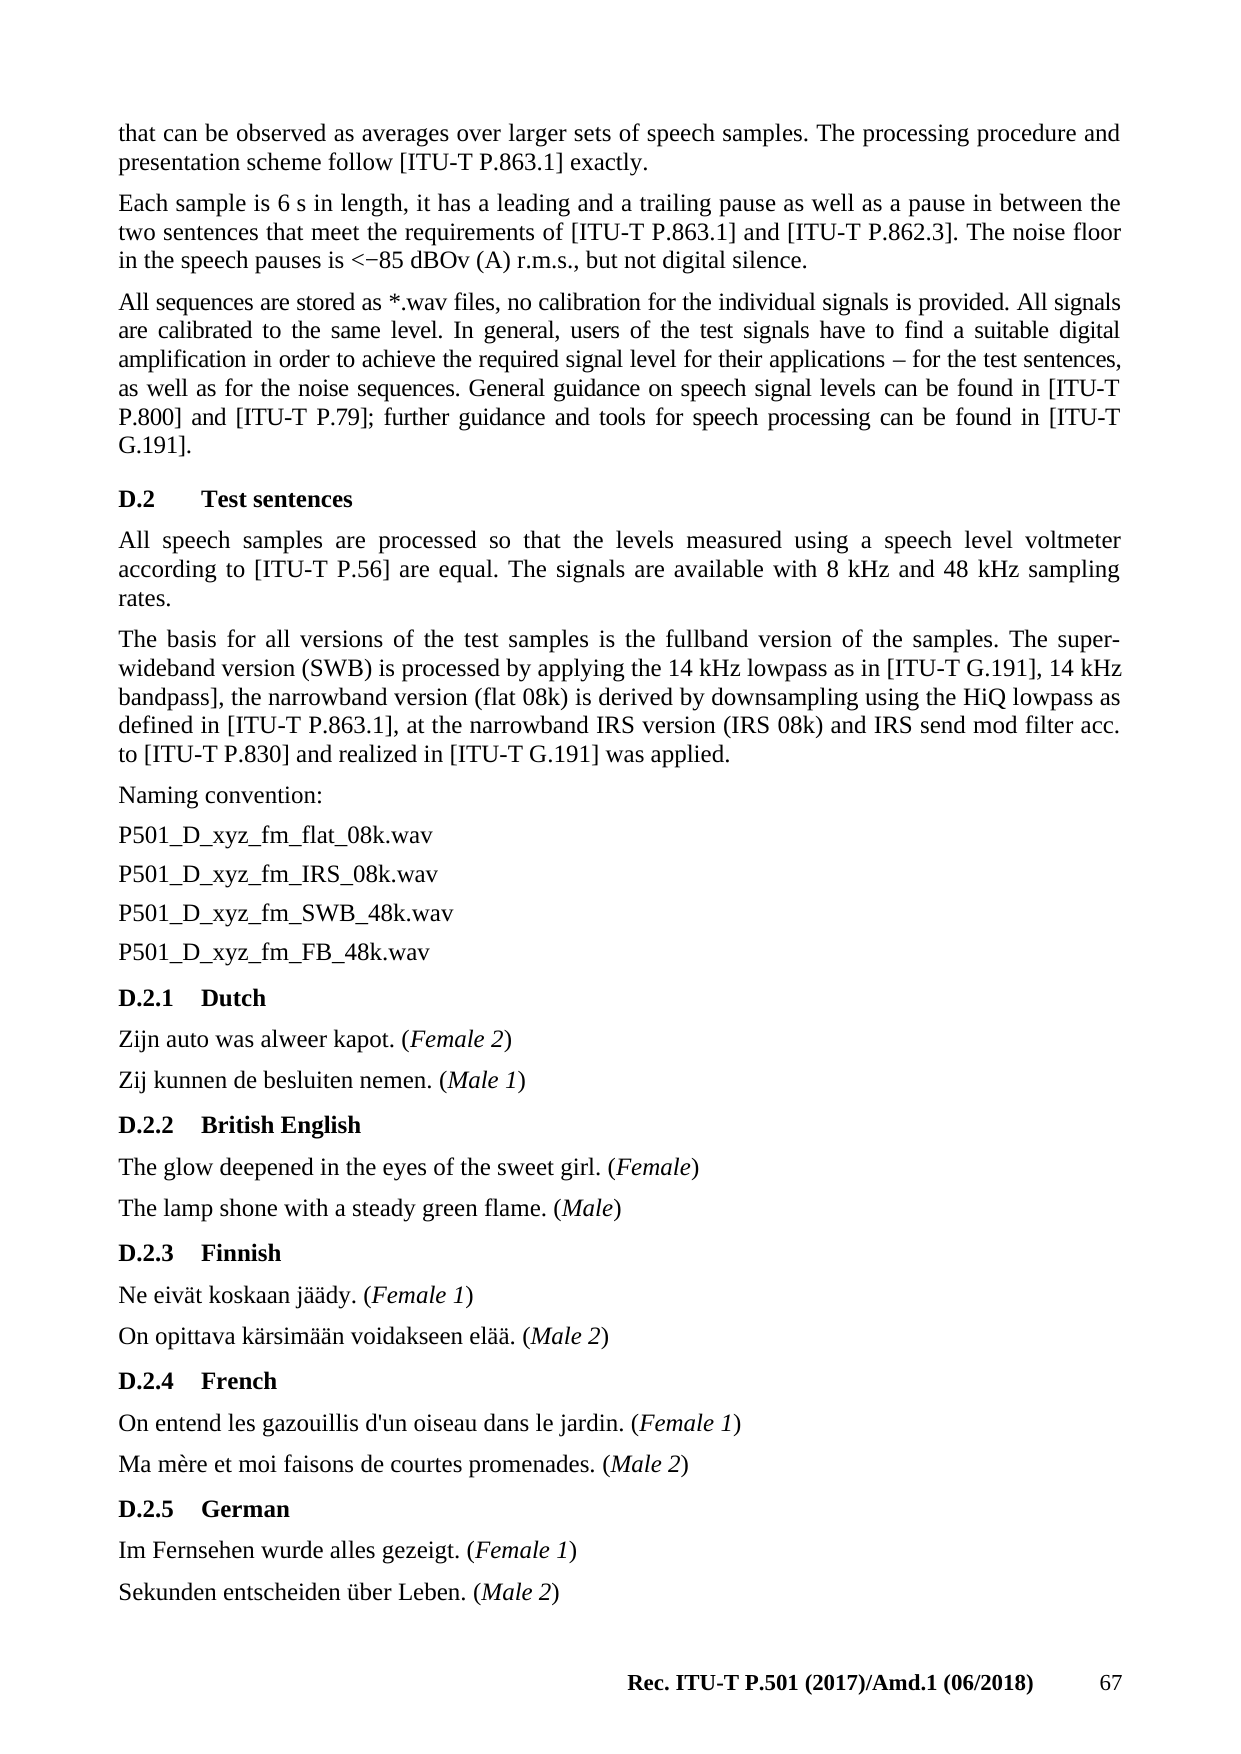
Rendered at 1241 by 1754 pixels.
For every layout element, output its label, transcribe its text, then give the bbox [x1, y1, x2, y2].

text On opittava kärsimään voidakseen elää. (Male 2) [118, 1321, 1122, 1350]
text P501_D_xyz_fm_FB_48k.wav [118, 937, 1122, 966]
text Zij kunnen de besluiten nemen. (Male 1) [118, 1065, 1122, 1094]
text Ma mère et moi faisons de courtes promenades. (Male 2) [118, 1449, 1122, 1478]
text Each sample is 6 s in length, it has a leading and a trailing pause as well as a pause in between the two sentences that meet the requirements of [ITU-T P.863.1] and [ITU-T P.862.3]. The noise floor in the speech pauses is <−85 dBOv (A) r.m.s., but not digital silence. [118, 188, 1122, 274]
text The glow deepened in the eyes of the sweet girl. (Female) [118, 1152, 1122, 1181]
text P501_D_xyz_fm_SWB_48k.wav [118, 898, 1122, 927]
text The lamp shone with a steady green flame. (Male) [118, 1193, 1122, 1222]
text The basis for all versions of the test samples is the fullband version of the samples. The super-wideband version (SWB) is processed by applying the 14 kHz lowpass as in [ITU-T G.191], 14 kHz bandpass], the narrowband version (flat 08k) is derived by downsampling using the HiQ lowpass as defined in [ITU-T P.863.1], at the narrowband IRS version (IRS 08k) and IRS send mod filter acc. to [ITU-T P.830] and realized in [ITU-T G.191] was applied. [118, 624, 1122, 768]
text Im Fernsehen wurde alles gezeigt. (Female 1) [118, 1536, 1122, 1564]
text All sequences are stored as *.wav files, no calibration for the individual signals is provided. All signals are calibrated to the same level. In general, users of the test signals have to find a suitable digital amplification in order to achieve the required signal level for their applications – for the test sentences, as well as for the noise sequences. General guidance on speech signal levels can be found in [ITU-T P.800] and [ITU-T P.79]; further guidance and tools for speech processing can be found in [ITU-T G.191]. [118, 287, 1122, 459]
subtitle D.2.4 French [118, 1366, 1122, 1395]
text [118, 118, 1122, 176]
subtitle D.2.1 Dutch [118, 983, 1122, 1011]
text Sekunden entscheiden über Leben. (Male 2) [118, 1577, 1122, 1606]
text All speech samples are processed so that the levels measured using a speech level voltmeter according to [ITU-T P.56] are equal. The signals are available with 8 kHz and 48 kHz sampling rates. [118, 526, 1122, 612]
text Ne eivät koskaan jäädy. (Female 1) [118, 1280, 1122, 1308]
text Naming convention: [118, 781, 1122, 809]
subtitle D.2.5 German [118, 1494, 1122, 1523]
text On entend les gazouillis d'un oiseau dans le jardin. (Female 1) [118, 1408, 1122, 1436]
subtitle D.2.3 Finnish [118, 1238, 1122, 1267]
text P501_D_xyz_fm_flat_08k.wav [118, 820, 1122, 848]
subtitle D.2.2 British English [118, 1111, 1122, 1139]
text P501_D_xyz_fm_IRS_08k.wav [118, 859, 1122, 888]
subtitle D.2 Test sentences [118, 484, 1122, 513]
text Zijn auto was alweer kapot. (Female 2) [118, 1024, 1122, 1053]
